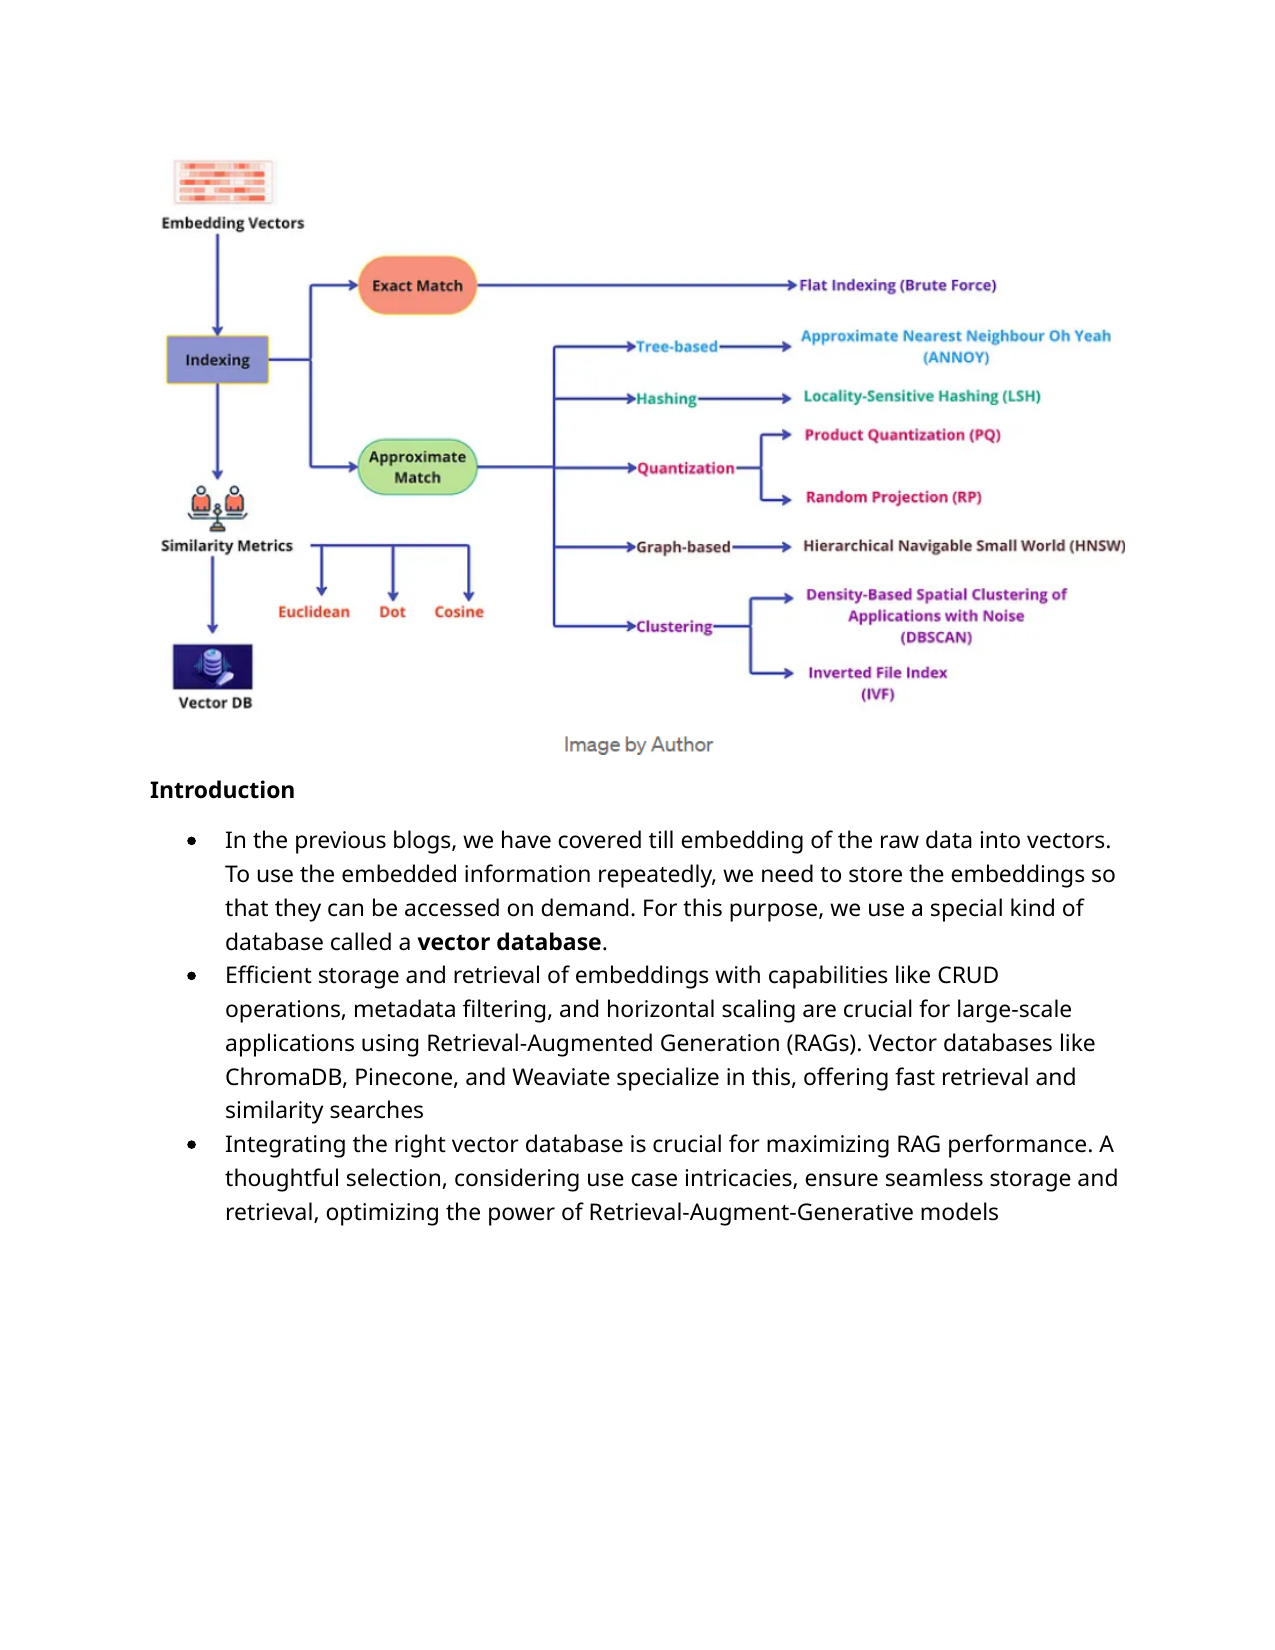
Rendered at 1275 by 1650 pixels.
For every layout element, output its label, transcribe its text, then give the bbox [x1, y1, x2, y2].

list In the previous blogs, we have covered till embedding of the raw data into vectors. To use the embedded information repeatedly, we need to store the embeddings so that they can be accessed on demand. For this purpose, we use a special kind of database called a vector database. [187, 824, 1125, 957]
list Efficient storage and retrieval of embeddings with capabilities like CRUD operations, metadata filtering, and horizontal scaling are crucial for large-scale applications using Retrieval-Augmented Generation (RAGs). Vector databases like ChromaDB, Pinecone, and Weaviate specialize in this, offering fast retrieval and similarity searches [187, 959, 1125, 1126]
text Introduction [150, 774, 1125, 805]
picture [150, 150, 1125, 755]
list Integrating the right vector database is crucial for maximizing RAG performance. A thoughtful selection, considering use case intricacies, ensure seamless storage and retrieval, optimizing the power of Retrieval-Augment-Generative models [187, 1128, 1125, 1227]
